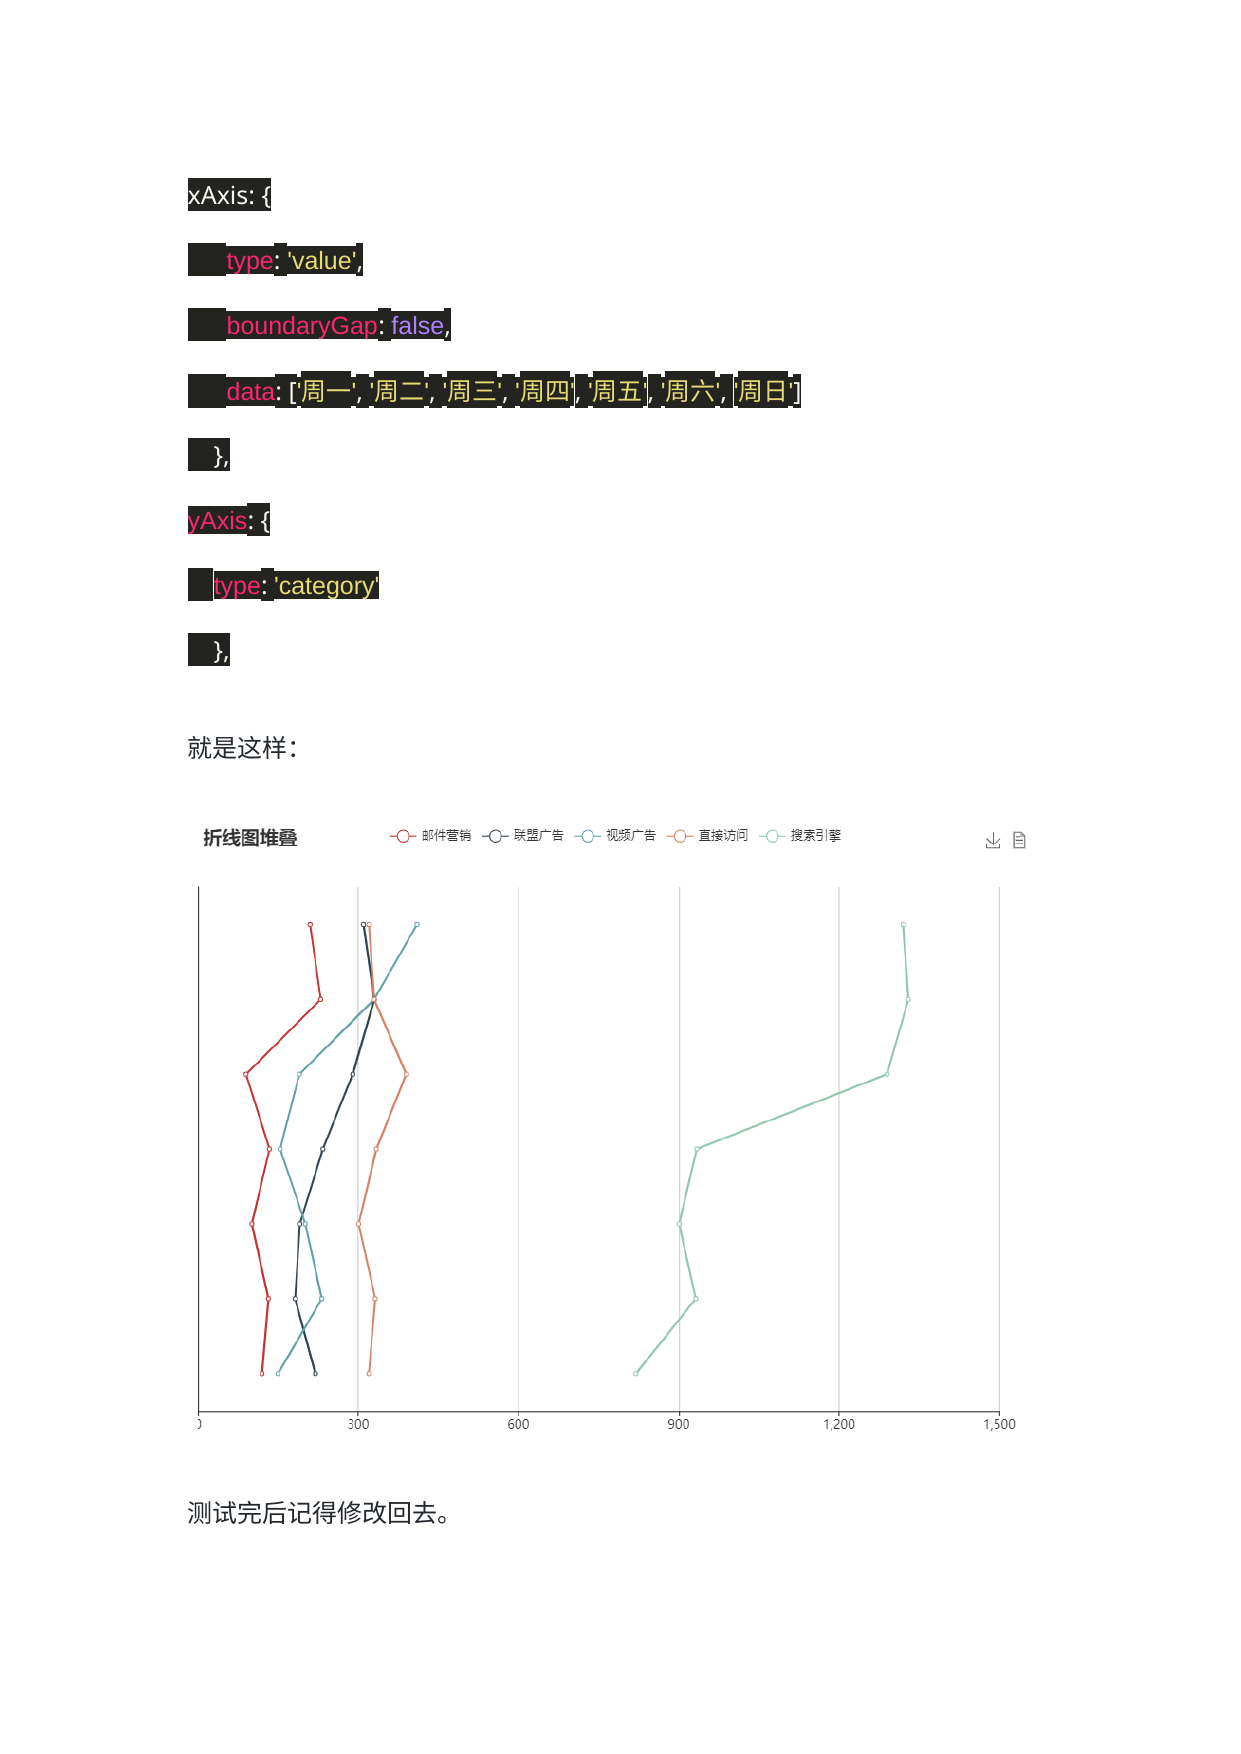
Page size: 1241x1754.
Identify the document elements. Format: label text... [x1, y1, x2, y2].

text type: 'value', [187, 227, 1053, 292]
text data: ['周一', '周二', '周三', '周四', '周五', '周六', '周日'] [187, 357, 1053, 422]
text yAxis: { [187, 487, 1053, 552]
text }, [187, 617, 1053, 682]
text type: 'category' [187, 552, 1053, 617]
text xAxis: { [187, 162, 1053, 227]
text boundaryGap: false, [187, 292, 1053, 357]
text 就是这样： [187, 714, 1053, 779]
text 测试完后记得修改回去。 [187, 1479, 1053, 1544]
text }, [187, 422, 1053, 487]
picture [187, 807, 1053, 1452]
